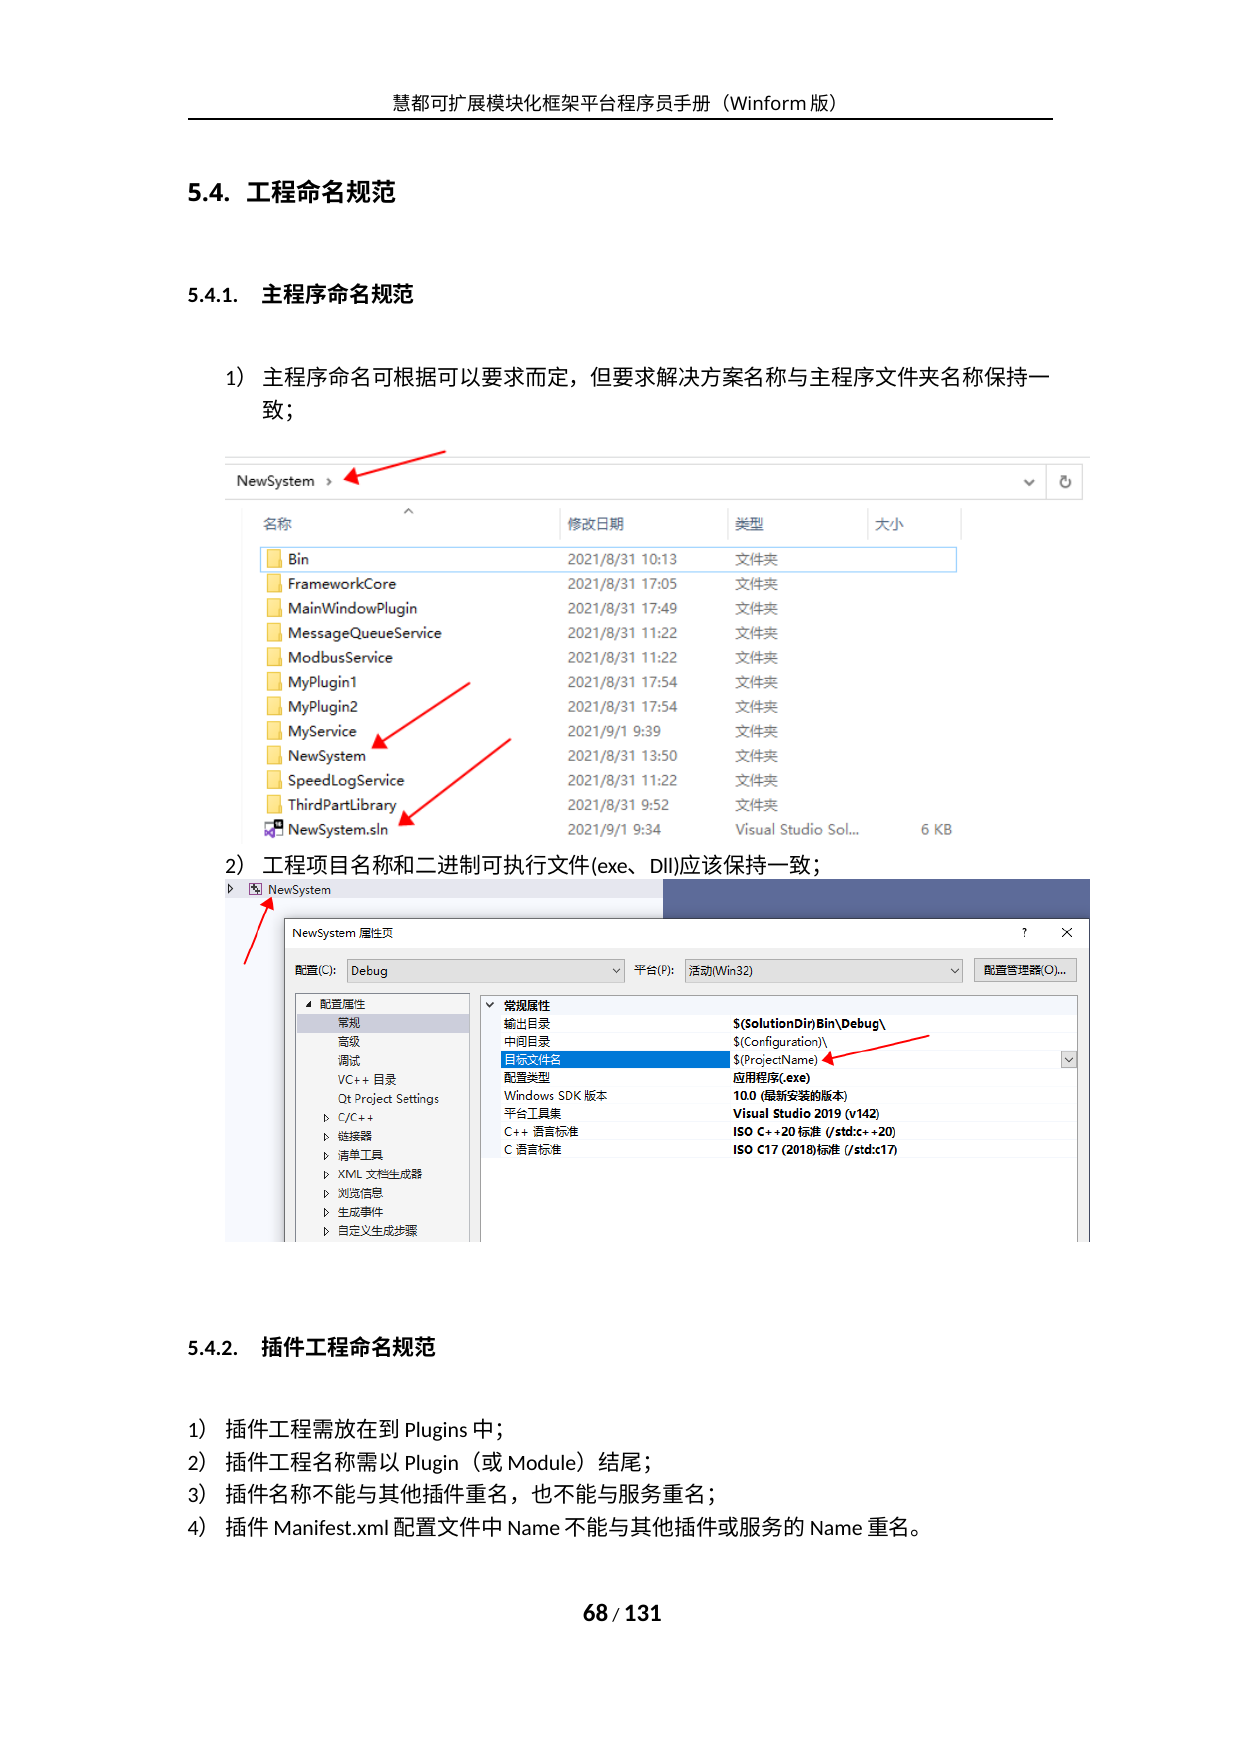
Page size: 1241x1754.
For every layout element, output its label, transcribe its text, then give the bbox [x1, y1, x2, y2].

list 插件Manifest.xml配置文件中Name不能与其他插件或服务的Name重名。 [187, 1509, 1053, 1542]
list 主程序命名可根据可以要求而定，但要求解决方案名称与主程序文件夹名称保持一致； [225, 360, 1053, 424]
list 插件名称不能与其他插件重名，也不能与服务重名； [187, 1477, 1053, 1509]
picture [225, 424, 1090, 844]
list 插件工程需放在到Plugins中； [187, 1412, 1053, 1444]
picture [225, 879, 1090, 1242]
subtitle 插件工程命名规范 [187, 1329, 1053, 1362]
subtitle 工程命名规范 [187, 158, 1053, 223]
list 插件工程名称需以Plugin（或Module）结尾； [187, 1444, 1053, 1477]
list 工程项目名称和二进制可执行文件(exe、Dll)应该保持一致； [225, 847, 1053, 879]
subtitle 主程序命名规范 [187, 277, 1053, 309]
